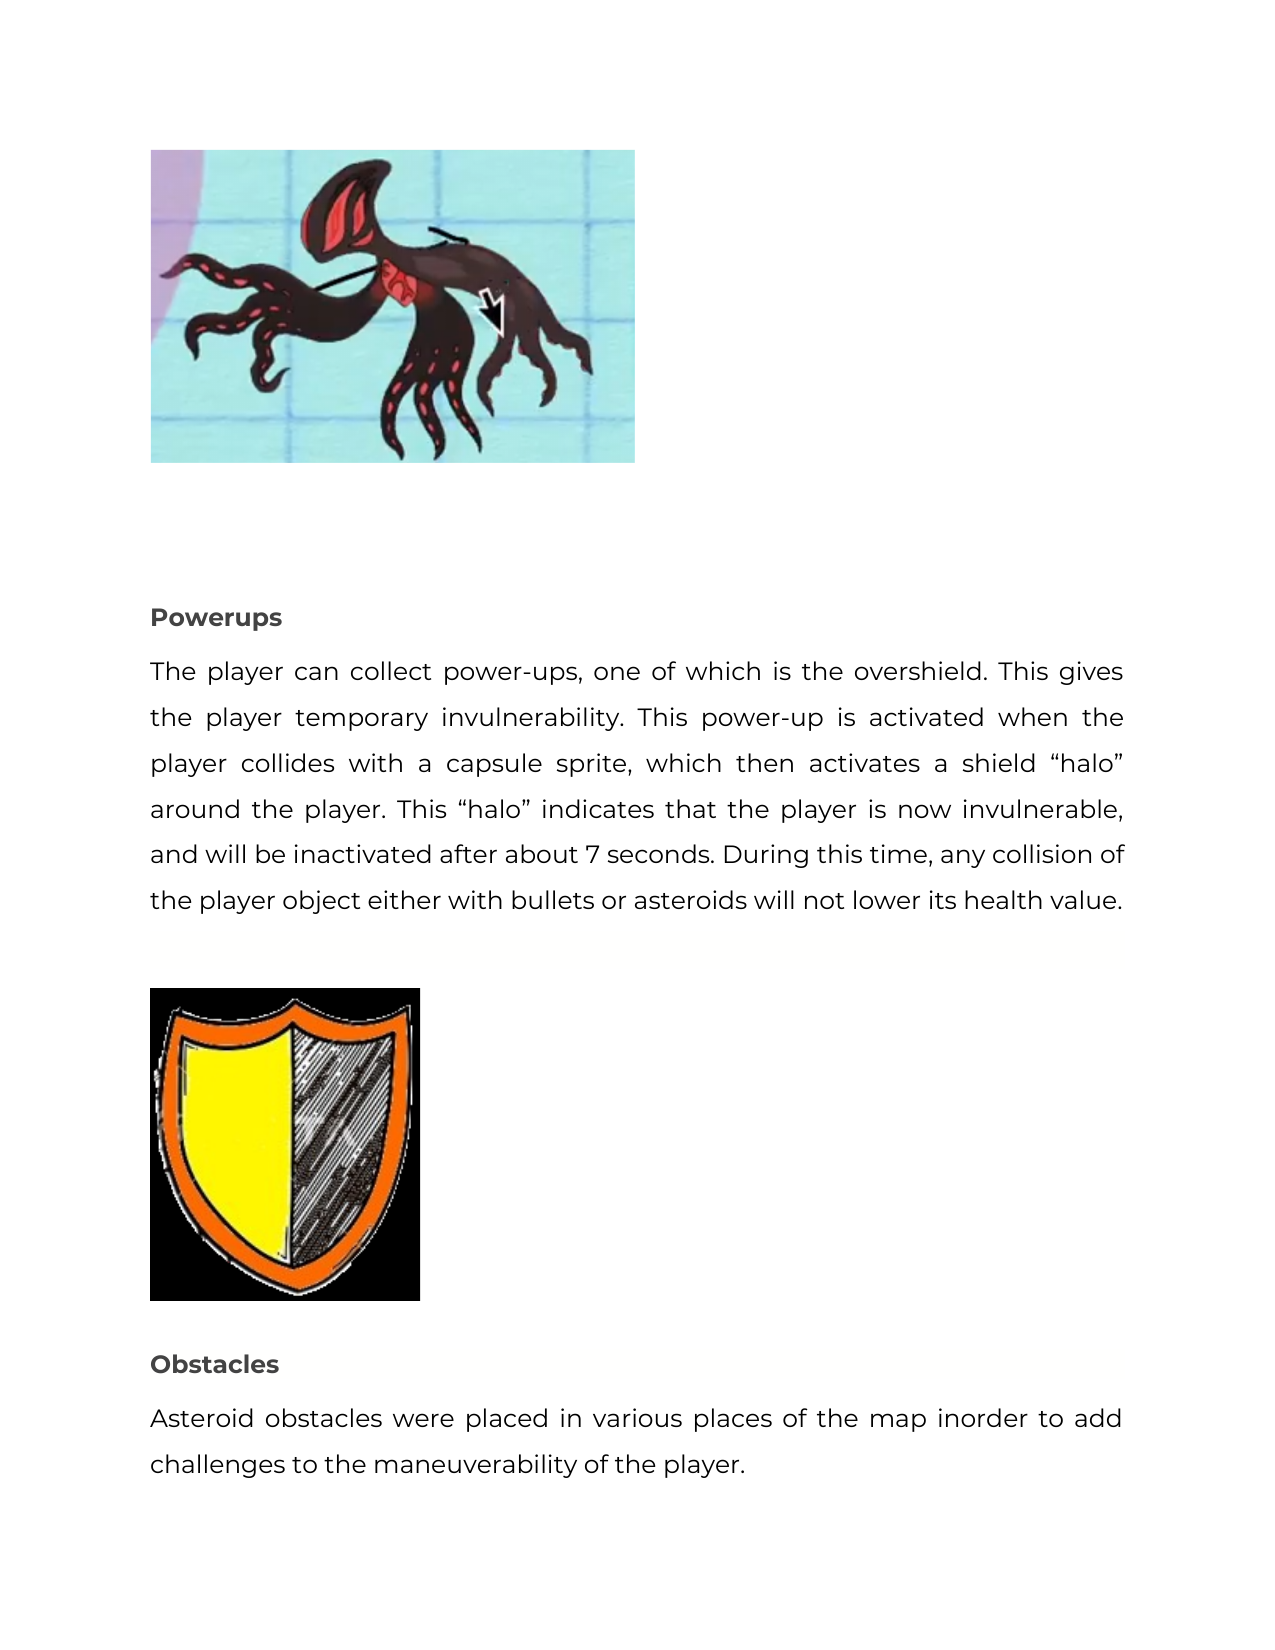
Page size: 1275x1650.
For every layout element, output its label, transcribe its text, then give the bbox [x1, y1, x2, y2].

picture [151, 150, 634, 462]
picture [150, 988, 421, 1301]
text Asteroid obstacles were placed in various places of the map inorder to add challenges to the maneuverability of the player. [150, 1403, 1125, 1479]
text The player can collect power-ups, one of which is the overshield. This gives the player temporary invulnerability. This power-up is activated when the player collides with a capsule sprite, which then activates a shield “halo” around the player. This “halo” indicates that the player is now invulnerable, and will be inactivated after about 7 seconds. During this time, any collision of the player object either with bullets or asteroids will not lower its health value. [150, 657, 1125, 916]
subtitle Obstacles [150, 1349, 1125, 1379]
subtitle Powerups [150, 603, 1125, 633]
